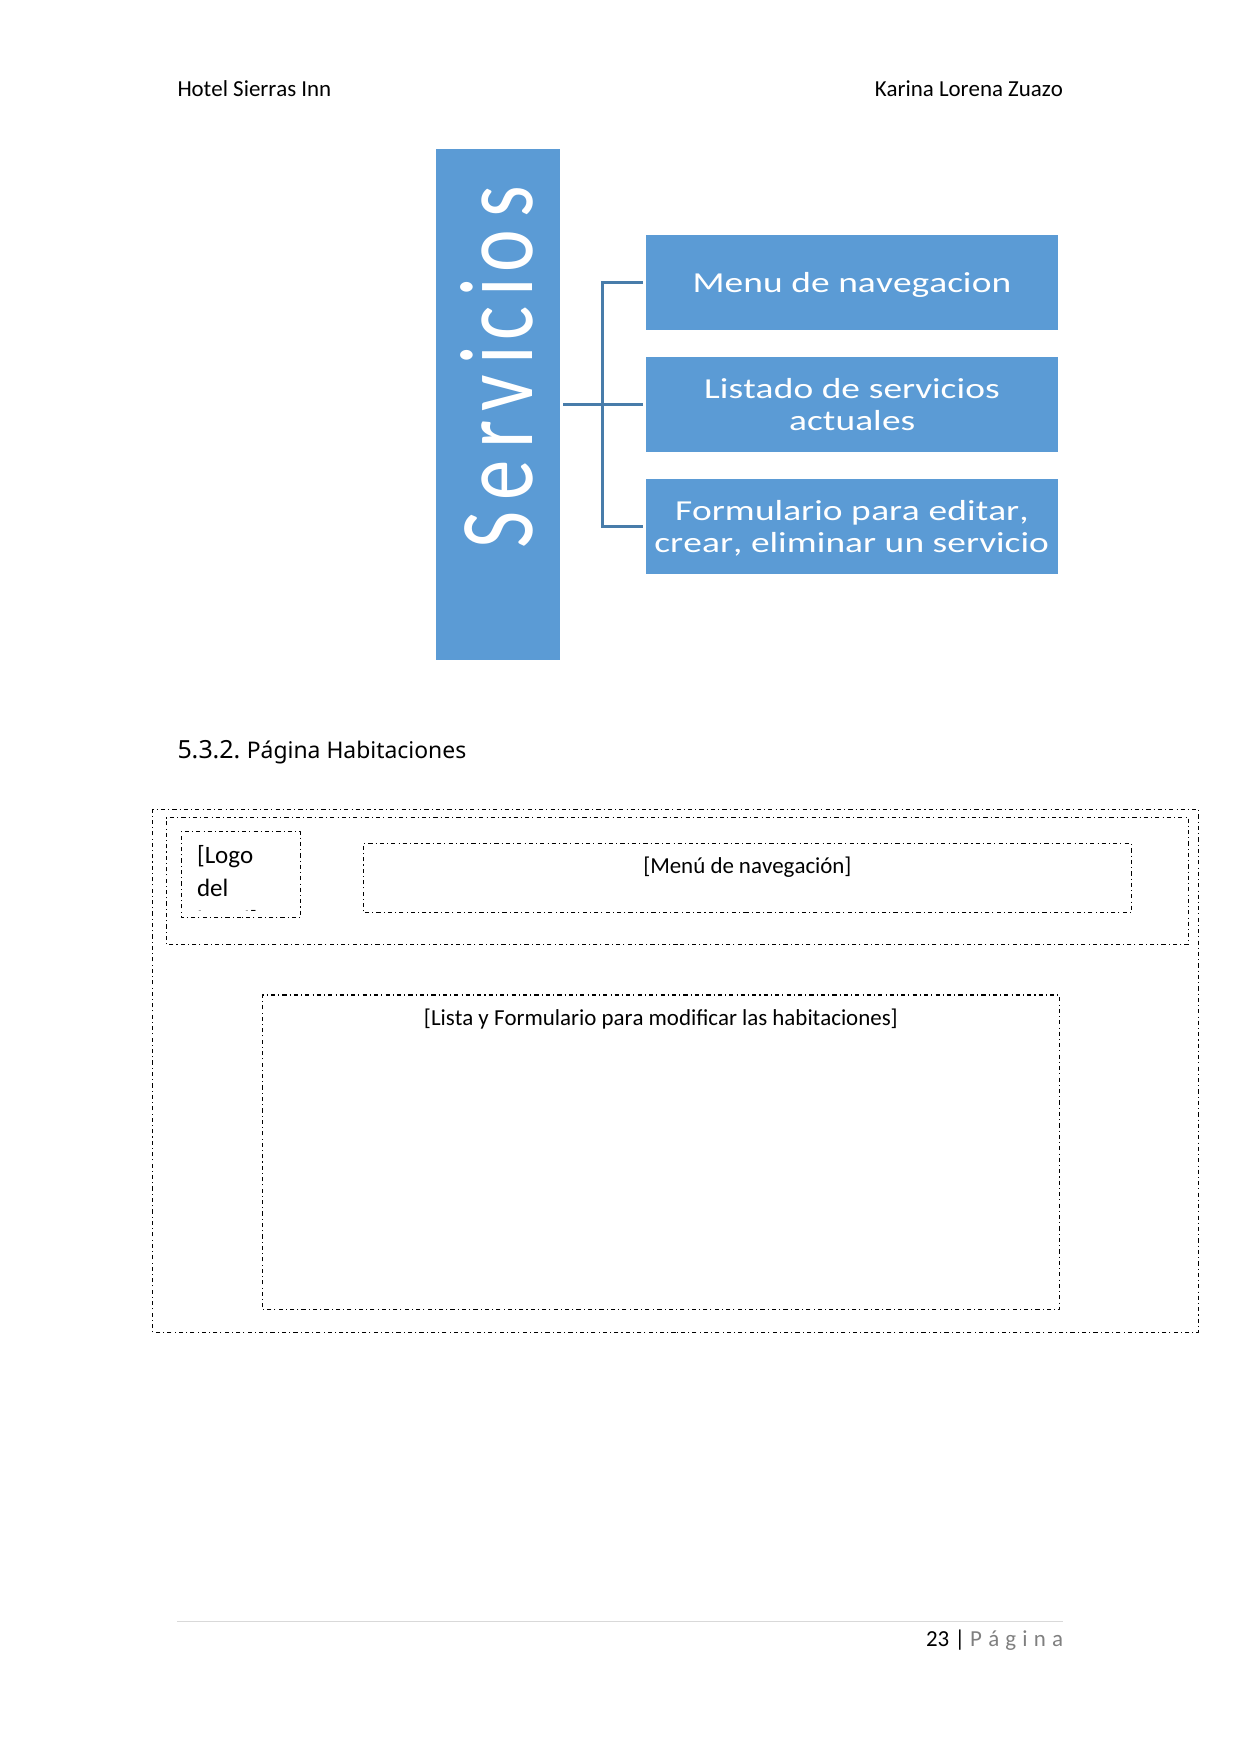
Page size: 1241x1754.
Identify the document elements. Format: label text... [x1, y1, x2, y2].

subtitle 5.3.2. Página Habitaciones [177, 732, 1063, 766]
